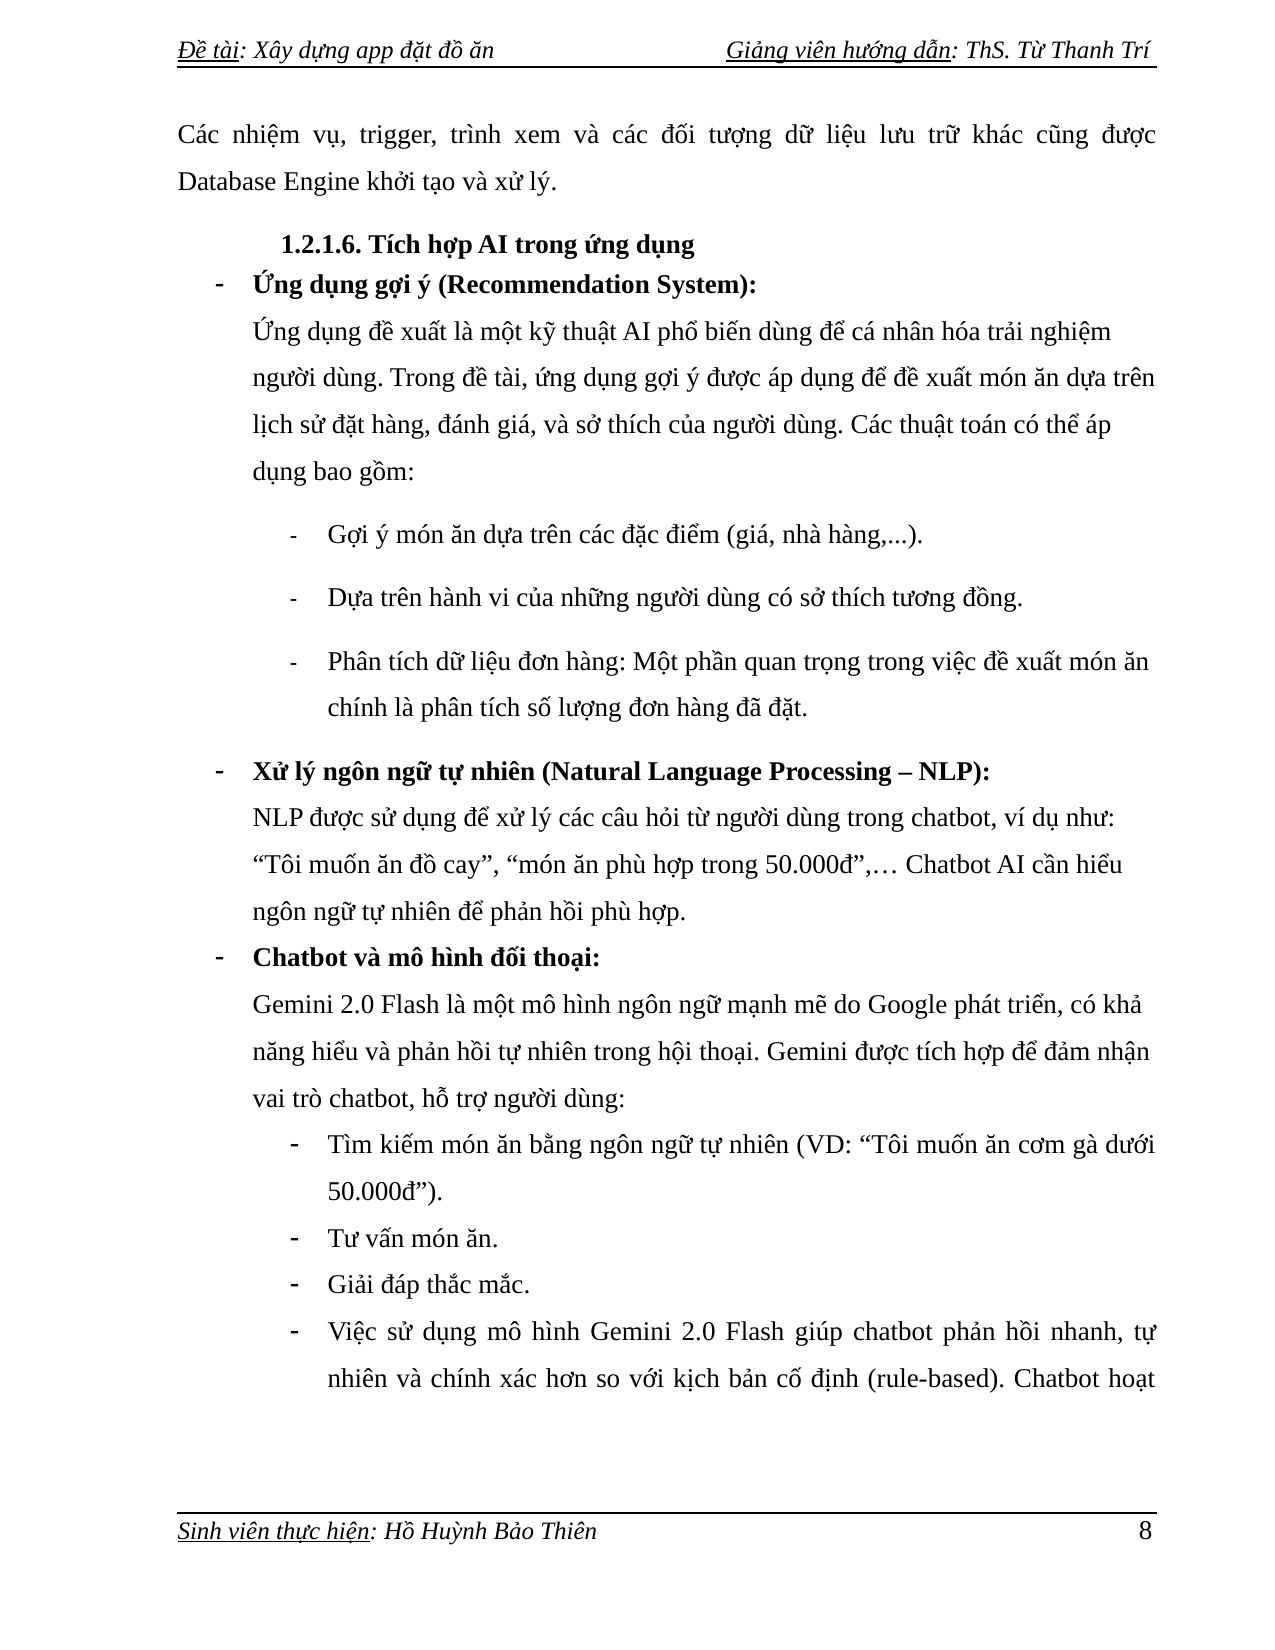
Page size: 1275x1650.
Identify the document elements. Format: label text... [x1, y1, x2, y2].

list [290, 1316, 1157, 1393]
list Chatbot và mô hình đối thoại: Gemini 2.0 Flash là một mô hình ngôn ngữ mạnh mẽ do Google phát triển, có khả năng hiểu và phản hồi tự nhiên trong hội thoại. Gemini được tích hợp để đảm nhận vai trò chatbot, hỗ trợ người dùng: [215, 942, 1157, 1113]
list Gợi ý món ăn dựa trên các đặc điểm (giá, nhà hàng,...). [290, 518, 1157, 549]
text Các nhiệm vụ, trigger, trình xem và các đối tượng dữ liệu lưu trữ khác cũng được Database Engine khởi tạo và xử lý. [177, 118, 1157, 196]
list Dựa trên hành vi của những người dùng có sở thích tương đồng. [290, 581, 1157, 613]
list Tìm kiếm món ăn bằng ngôn ngữ tự nhiên (VD: “Tôi muốn ăn cơm gà dưới 50.000đ”). [290, 1128, 1157, 1206]
list Tư vấn món ăn. [290, 1222, 1157, 1253]
list Xử lý ngôn ngữ tự nhiên (Natural Language Processing – NLP): NLP được sử dụng để xử lý các câu hỏi từ người dùng trong chatbot, ví dụ như: “Tôi muốn ăn đồ cay”, “món ăn phù hợp trong 50.000đ”,… Chatbot AI cần hiểu ngôn ngữ tự nhiên để phản hồi phù hợp. [215, 755, 1157, 926]
text 1.2.1.6. Tích hợp AI trong ứng dụng [281, 228, 1157, 259]
list Giải đáp thắc mắc. [290, 1269, 1157, 1300]
list Phân tích dữ liệu đơn hàng: Một phần quan trọng trong việc đề xuất món ăn chính là phân tích số lượng đơn hàng đã đặt. [290, 645, 1157, 723]
list Ứng dụng gợi ý (Recommendation System): Ứng dụng đề xuất là một kỹ thuật AI phổ biến dùng để cá nhân hóa trải nghiệm người dùng. Trong đề tài, ứng dụng gợi ý được áp dụng để đề xuất món ăn dựa trên lịch sử đặt hàng, đánh giá, và sở thích của người dùng. Các thuật toán có thể áp dụng bao gồm: [215, 268, 1157, 486]
